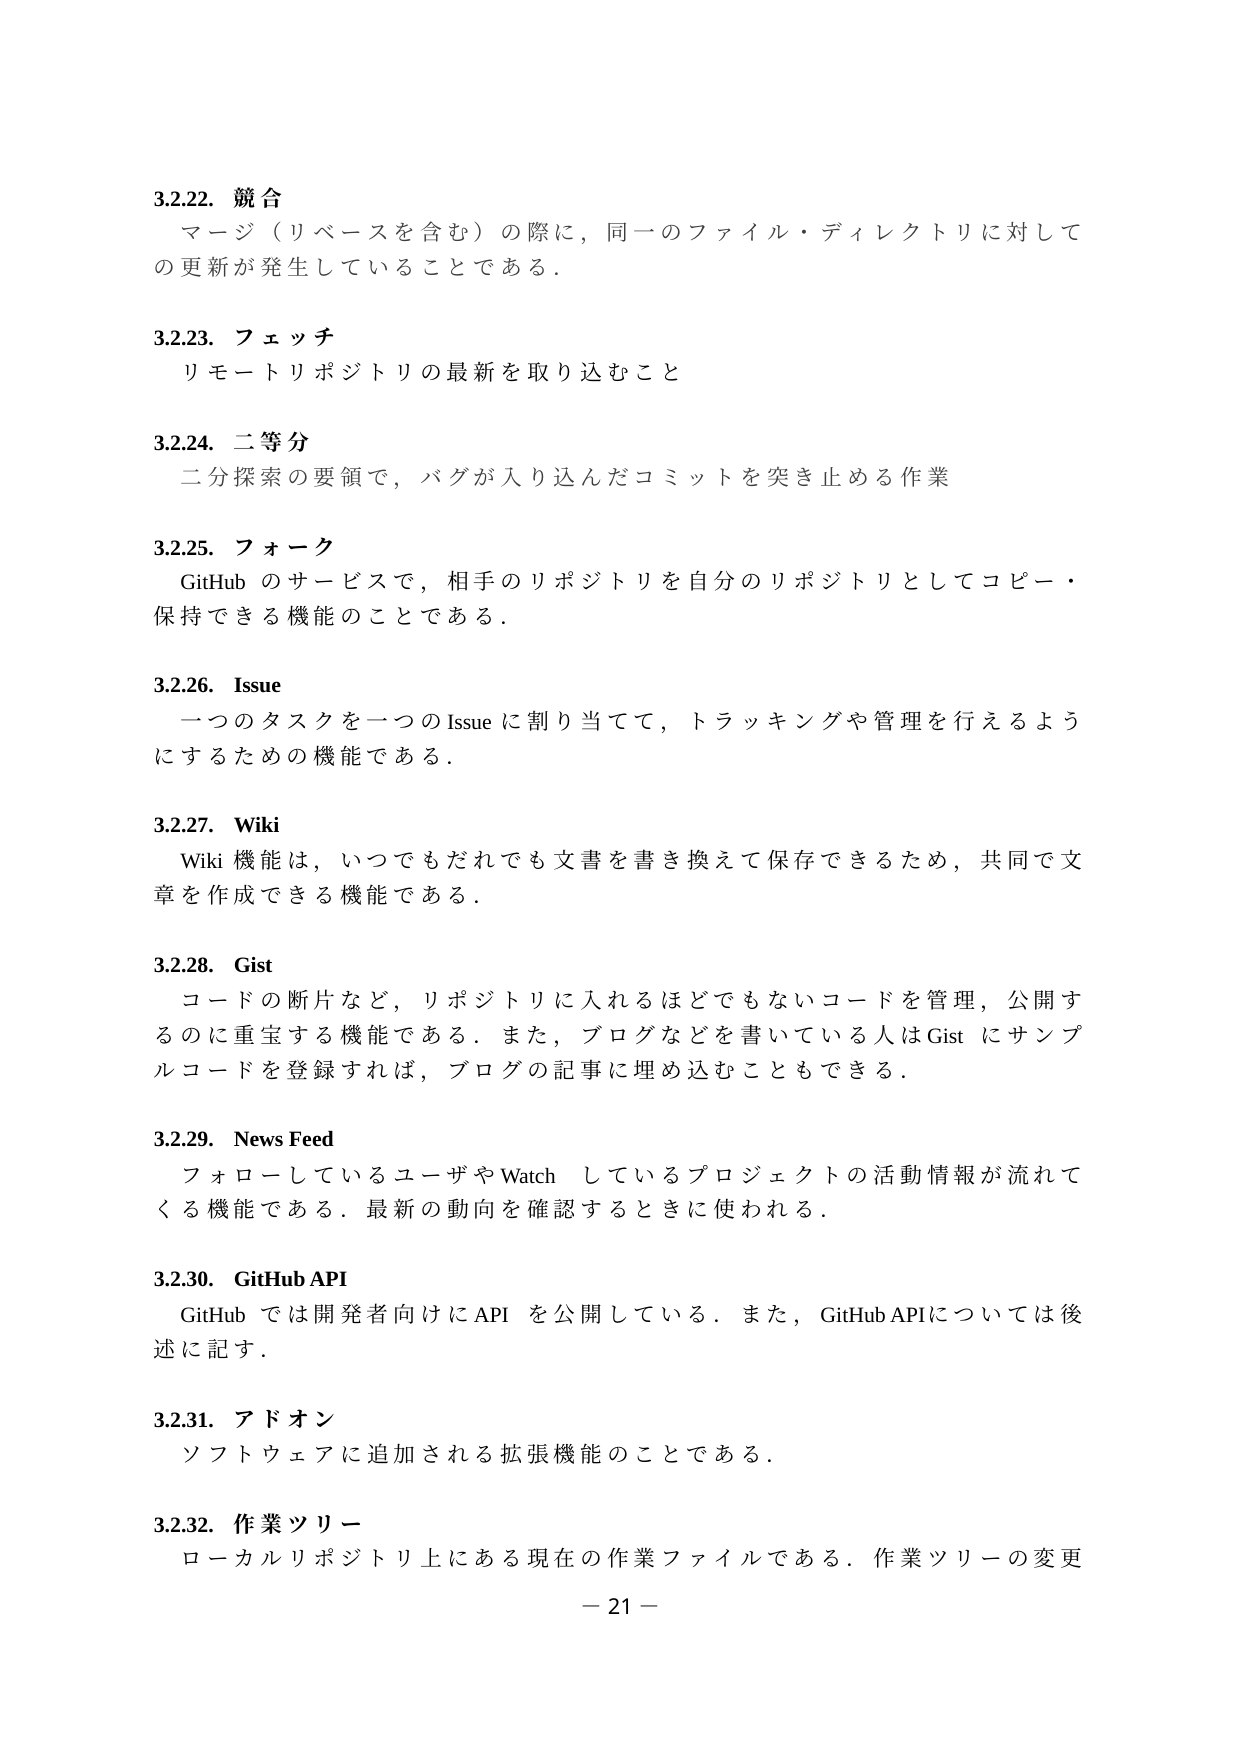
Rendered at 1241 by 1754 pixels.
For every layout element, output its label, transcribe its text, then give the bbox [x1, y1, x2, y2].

text GitHubでは開発者向けにAPIを公開している．また，GitHub APIについては後述に記す． [153, 1296, 1087, 1366]
list アドオン [153, 1400, 1087, 1435]
list フェッチ [153, 319, 1087, 353]
list 作業ツリー [153, 1505, 1087, 1540]
text フォローしているユーザやWatchしているプロジェクトの活動情報が流れてくる機能である．最新の動向を確認するときに使われる． [153, 1156, 1087, 1226]
list News Feed [153, 1121, 1087, 1156]
list Issue [153, 668, 1087, 702]
text Wiki機能は，いつでもだれでも文書を書き換えて保存できるため，共同で文章を作成できる機能である． [153, 842, 1087, 912]
list GitHub API [153, 1261, 1087, 1296]
text GitHubのサービスで，相手のリポジトリを自分のリポジトリとしてコピー・保持できる機能のことである． [153, 563, 1087, 633]
text 一つのタスクを一つのIssueに割り当てて，トラッキングや管理を行えるようにするための機能である． [153, 702, 1087, 772]
text ソフトウェアに追加される拡張機能のことである． [153, 1435, 1087, 1470]
text 二分探索の要領で，バグが入り込んだコミットを突き止める作業 [153, 458, 1087, 493]
text コードの断片など，リポジトリに入れるほどでもないコードを管理，公開するのに重宝する機能である．また，ブログなどを書いている人はGistにサンプルコードを登録すれば，ブログの記事に埋め込むこともできる． [153, 982, 1087, 1086]
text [153, 1540, 1087, 1575]
list フォーク [153, 528, 1087, 563]
list 競合 [153, 179, 1087, 214]
list Gist [153, 947, 1087, 982]
text マージ（リベースを含む）の際に，同一のファイル・ディレクトリに対しての更新が発生していることである． [153, 214, 1087, 284]
list Wiki [153, 807, 1087, 842]
list 二等分 [153, 423, 1087, 458]
text リモートリポジトリの最新を取り込むこと [153, 353, 1087, 388]
